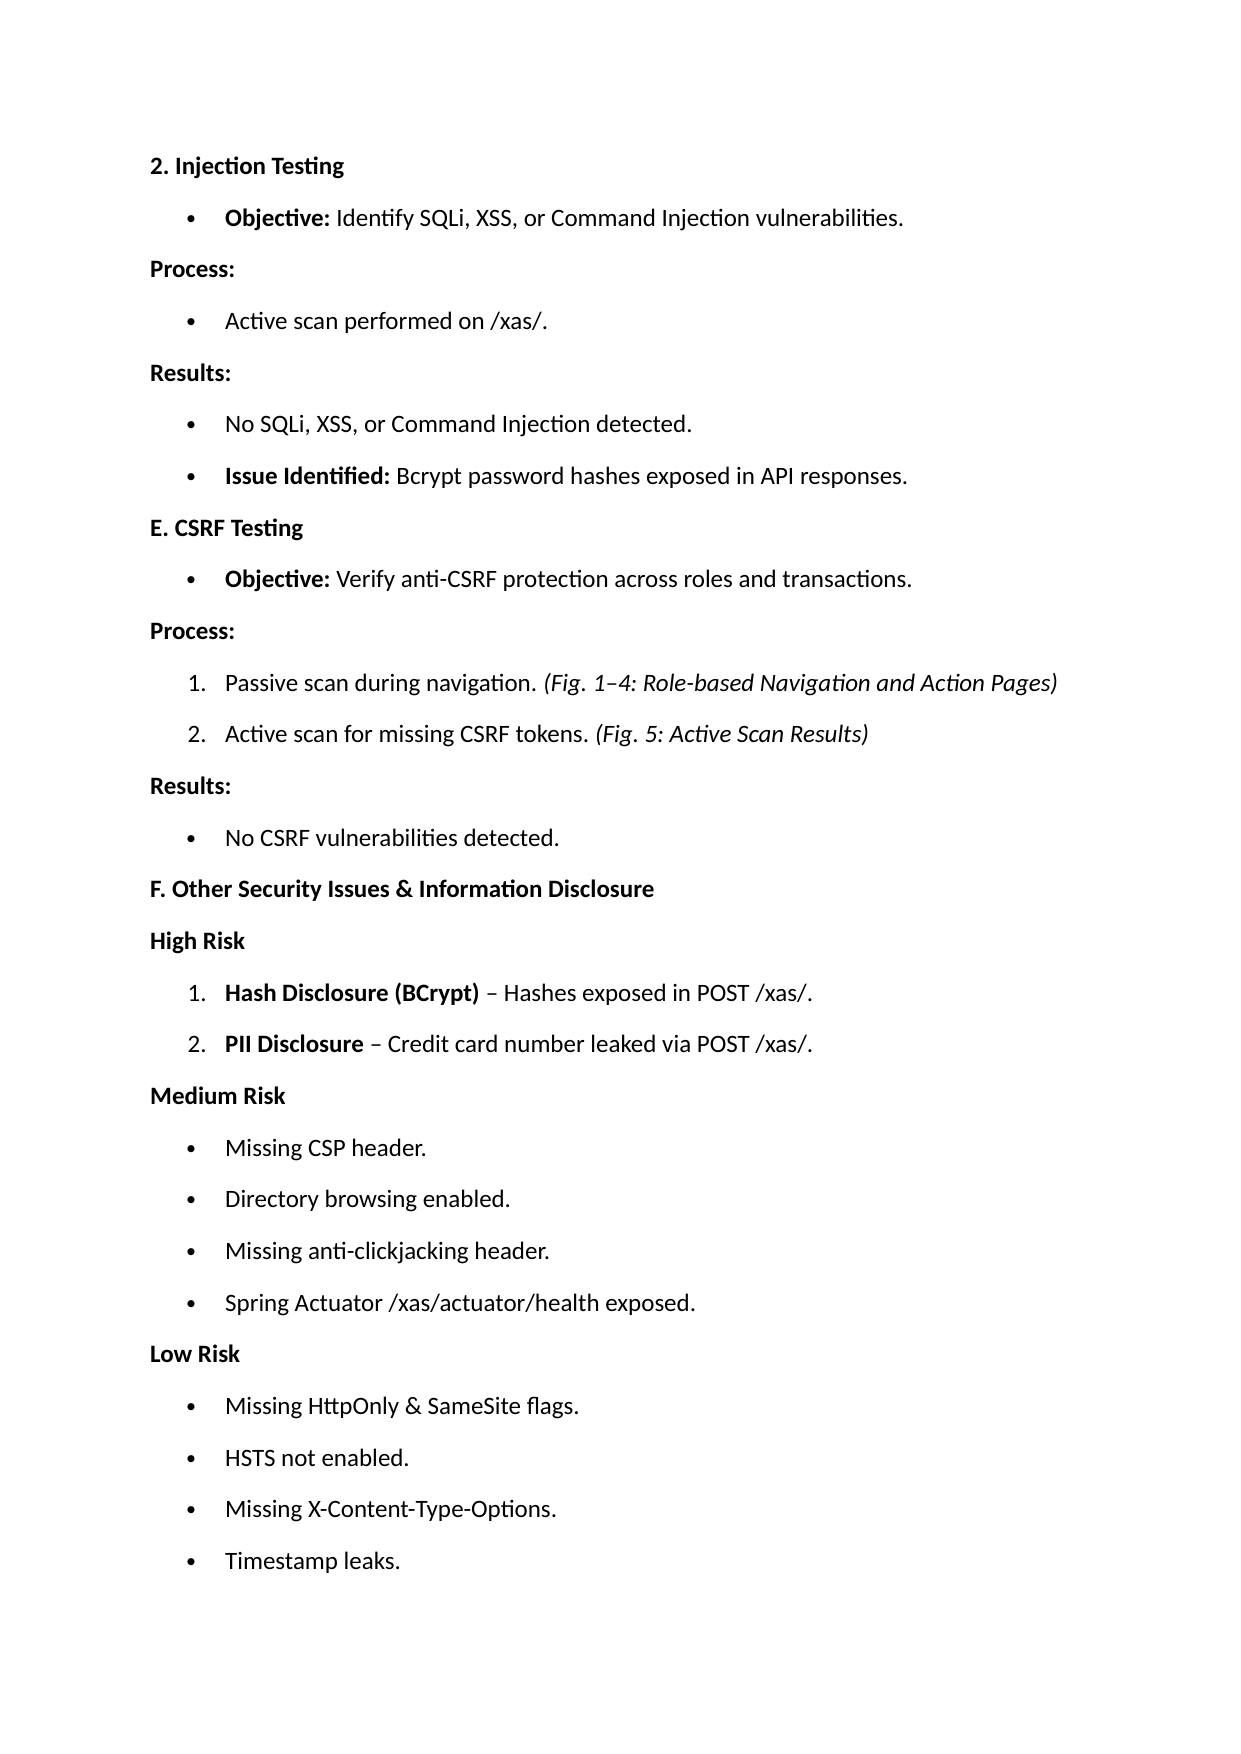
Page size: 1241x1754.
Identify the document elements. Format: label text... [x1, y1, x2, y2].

list Objective: Identify SQLi, XSS, or Command Injection vulnerabilities. [187, 202, 1090, 232]
list Issue Identified: Bcrypt password hashes exposed in API responses. [187, 460, 1090, 491]
list Missing CSP header. [187, 1132, 1090, 1162]
list Missing anti-clickjacking header. [187, 1235, 1090, 1266]
list Spring Actuator /xas/actuator/health exposed. [187, 1287, 1090, 1317]
text Process: [150, 615, 1090, 646]
list Active scan for missing CSRF tokens. (Fig. 5: Active Scan Results) [187, 718, 1090, 749]
text Results: [150, 357, 1090, 387]
list Passive scan during navigation. (Fig. 1–4: Role-based Navigation and Action Pages) [187, 667, 1090, 697]
text E. CSRF Testing [150, 512, 1090, 542]
list Missing X-Content-Type-Options. [187, 1493, 1090, 1524]
text High Risk [150, 925, 1090, 956]
list PII Disclosure – Credit card number leaked via POST /xas/. [187, 1028, 1090, 1059]
list No CSRF vulnerabilities detected. [187, 822, 1090, 852]
text Results: [150, 770, 1090, 801]
list No SQLi, XSS, or Command Injection detected. [187, 408, 1090, 439]
list Active scan performed on /xas/. [187, 305, 1090, 336]
text Low Risk [150, 1338, 1090, 1369]
list Directory browsing enabled. [187, 1183, 1090, 1214]
list Missing HttpOnly & SameSite flags. [187, 1390, 1090, 1421]
list Objective: Verify anti-CSRF protection across roles and transactions. [187, 563, 1090, 594]
text F. Other Security Issues & Information Disclosure [150, 873, 1090, 904]
text 2. Injection Testing [150, 150, 1090, 181]
list Hash Disclosure (BCrypt) – Hashes exposed in POST /xas/. [187, 977, 1090, 1007]
list HSTS not enabled. [187, 1442, 1090, 1472]
text Process: [150, 253, 1090, 284]
list Timestamp leaks. [187, 1545, 1090, 1576]
text Medium Risk [150, 1080, 1090, 1111]
